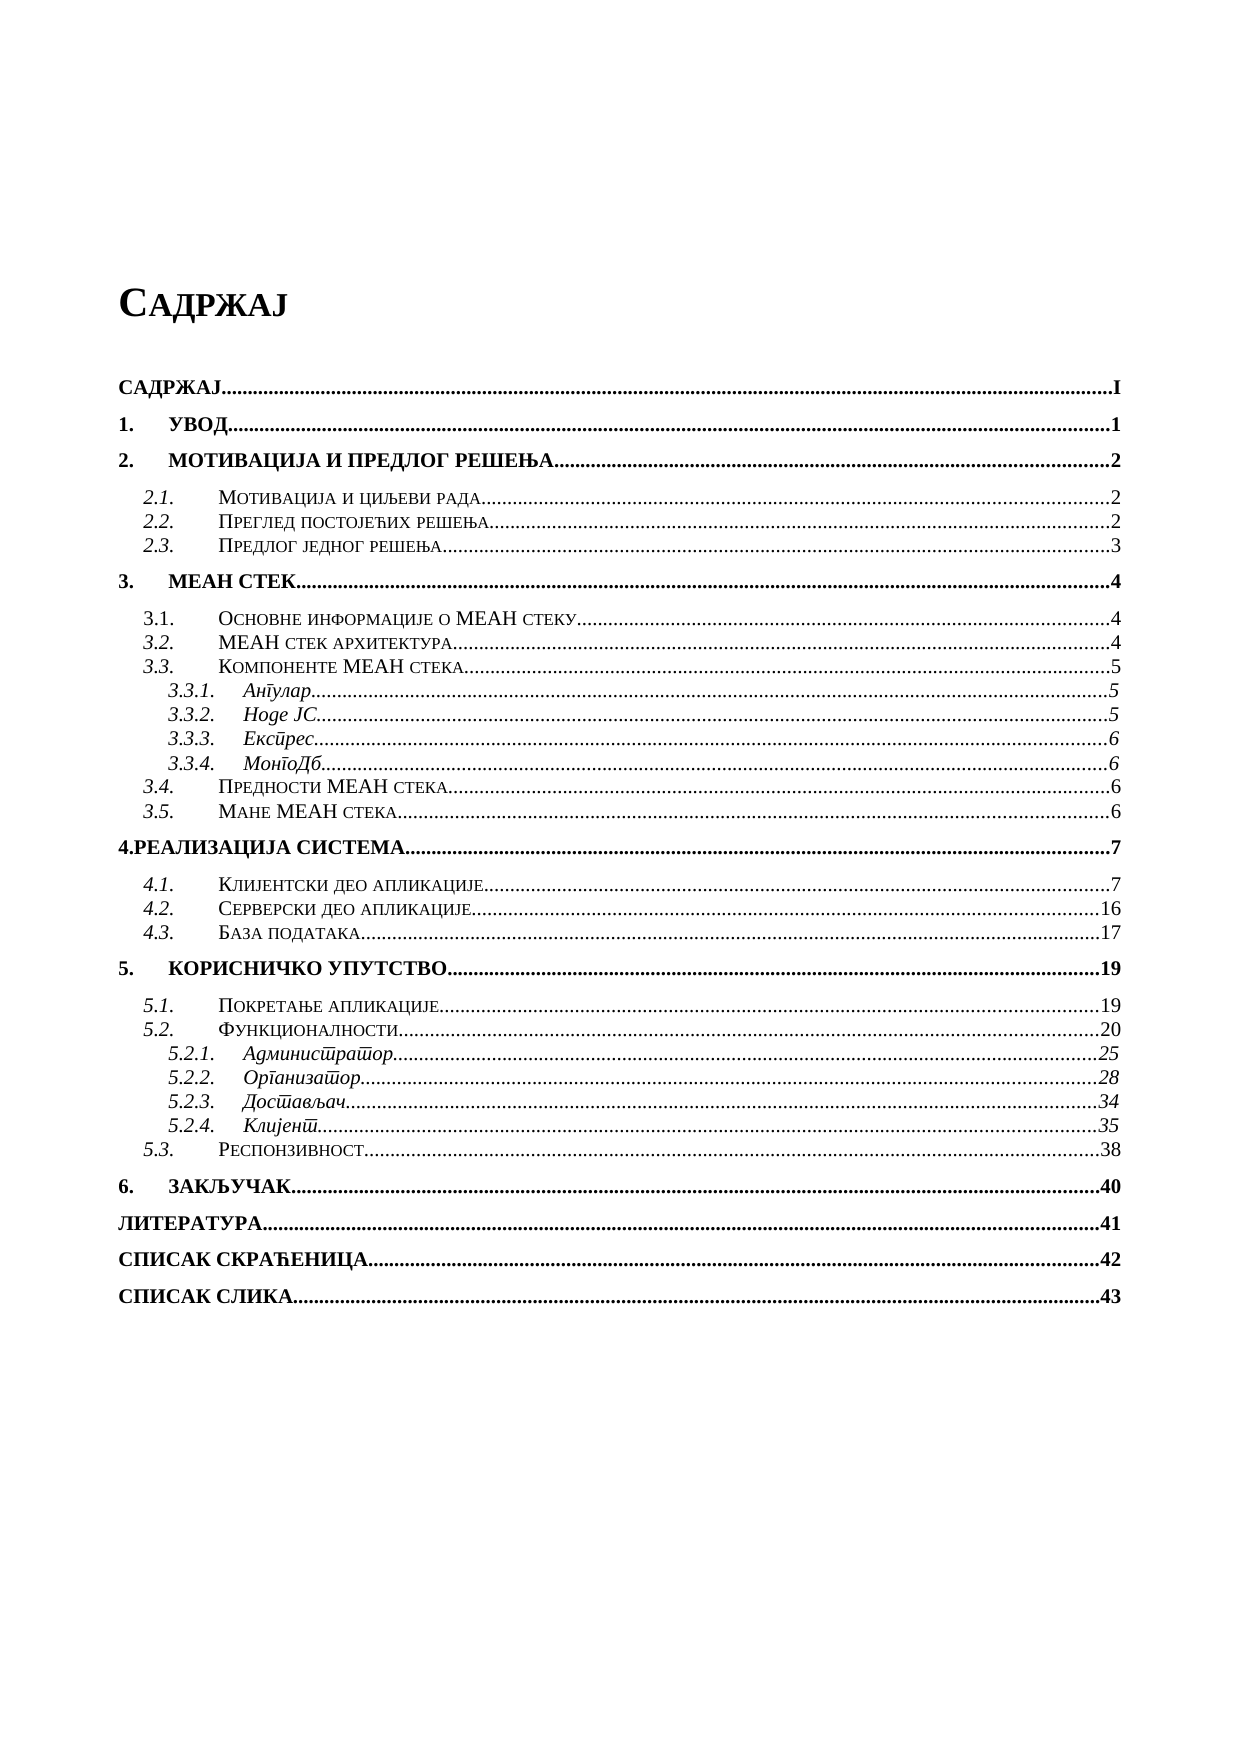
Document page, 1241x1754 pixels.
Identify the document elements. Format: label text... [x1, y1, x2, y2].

text 5.2.3. Достављач 34 [168, 1089, 1122, 1113]
text 3.3.3. Експрес 6 [168, 726, 1122, 750]
text 6. Закључак 40 [118, 1174, 1122, 1198]
text Списак слика 43 [118, 1283, 1122, 1308]
text 5. Корисничко упутство 19 [118, 956, 1122, 980]
text 5.1. Покретање апликације 19 [143, 993, 1122, 1017]
text 5.2.4. Клијент 35 [168, 1113, 1122, 1137]
text Садржај i [118, 375, 1122, 399]
text 4.Реализација система 7 [118, 835, 1122, 859]
text 2.3. Предлог једног решења 3 [143, 533, 1122, 557]
text 3.3.1. Ангулар 5 [168, 678, 1122, 702]
text 5.2.2. Организатор 28 [168, 1065, 1122, 1089]
text 5.3. Респонзивност 38 [143, 1137, 1122, 1161]
text 3.3.2. Ноде ЈС 5 [168, 702, 1122, 726]
text 5.2. Функционалности 20 [143, 1017, 1122, 1041]
text Списак скраћеница 42 [118, 1247, 1122, 1271]
text 3.3. Компоненте МЕАН стекa 5 [143, 654, 1122, 678]
text 3. МЕАН стек 4 [118, 569, 1122, 593]
text 3.5. Мане МЕАН стека 6 [143, 798, 1122, 823]
text 3.2. МЕАН стек архитектура 4 [143, 630, 1122, 654]
text 5.2.1. Администратор 25 [168, 1041, 1122, 1065]
text 4.1. Клијентски део апликације 7 [143, 872, 1122, 896]
text Садржај [118, 277, 1122, 325]
text 2. Мотивација и предлог решења 2 [118, 448, 1122, 472]
text 2.1. Мотивација и циљеви рада 2 [143, 485, 1122, 509]
text 1. Увод 1 [118, 412, 1122, 436]
text 4.3. База података 17 [143, 920, 1122, 944]
text 3.3.4. МонгоДб 6 [168, 750, 1122, 774]
text 3.1. Основне информације о МЕАН стеку 4 [143, 606, 1122, 630]
text Литература 41 [118, 1210, 1122, 1234]
text 3.4. Предности МЕАН стека 6 [143, 774, 1122, 798]
text 2.2. Преглед постојећих решења 2 [143, 509, 1122, 533]
text 4.2. Серверски део апликације 16 [143, 896, 1122, 920]
